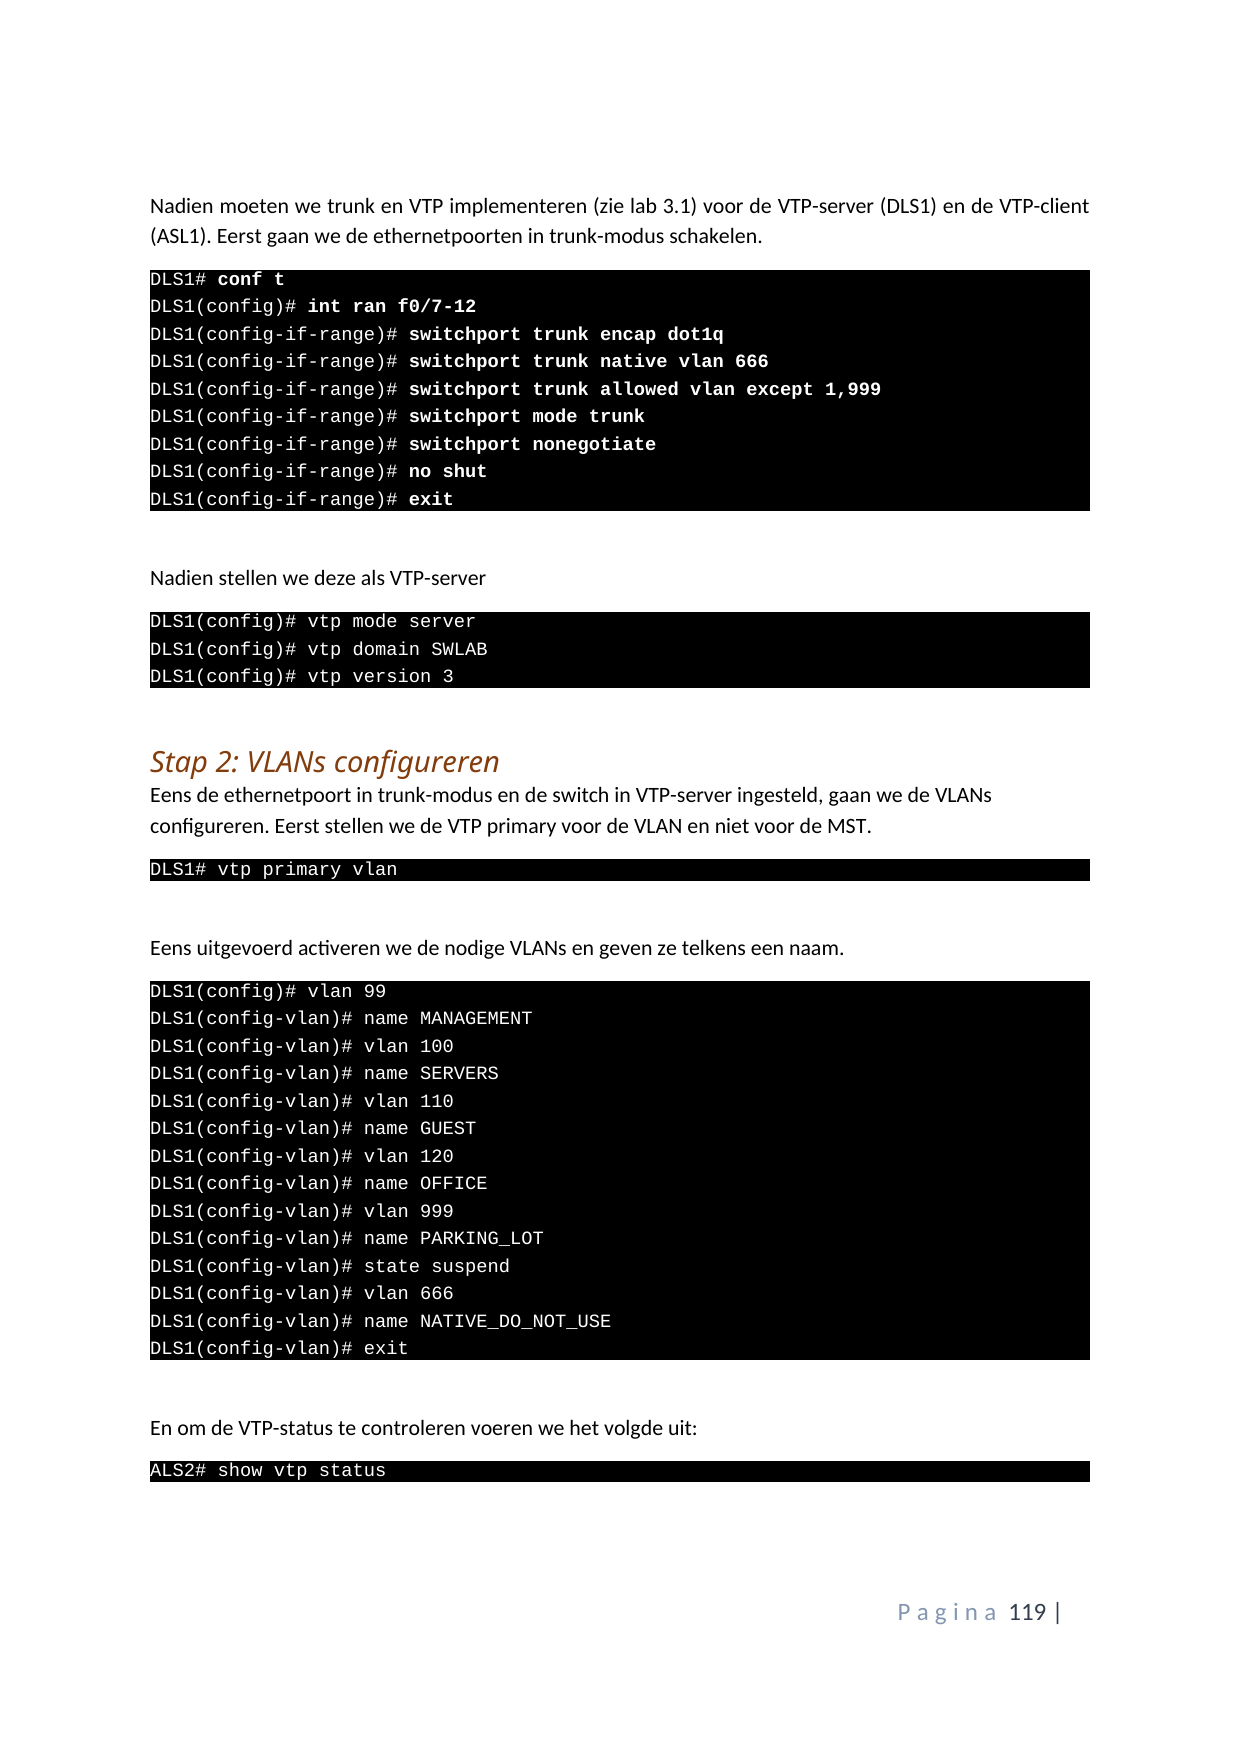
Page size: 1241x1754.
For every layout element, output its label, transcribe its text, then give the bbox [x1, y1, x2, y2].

text Stap 2: VLANs configureren [150, 742, 1090, 781]
text DLS1(config-if-range)# switchport nonegotiate [150, 435, 1090, 456]
text DLS1(config)# vtp mode server [150, 612, 1090, 633]
text DLS1(config-vlan)# name SERVERS [150, 1064, 1090, 1085]
text DLS1(config)# vlan 99 [150, 981, 1090, 1003]
text DLS1# vtp primary vlan [150, 859, 1090, 881]
text Eens de ethernetpoort in trunk-modus en de switch in VTP-server ingesteld, gaan we de VLANs configureren. Eerst stellen we de VTP primary voor de VLAN en niet voor de MST. [150, 781, 1090, 839]
text En om de VTP-status te controleren voeren we het volgde uit: [150, 1414, 1090, 1440]
text ALS2# show vtp status [150, 1461, 1090, 1482]
text DLS1# conf t [150, 270, 1090, 291]
text DLS1(config-vlan)# vlan 110 [150, 1091, 1090, 1113]
text DLS1(config-vlan)# name NATIVE_DO_NOT_USE [150, 1311, 1090, 1333]
text DLS1(config)# vtp version 3 [150, 667, 1090, 688]
text DLS1(config-vlan)# name OFFICE [150, 1174, 1090, 1195]
text DLS1(config-if-range)# switchport trunk allowed vlan except 1,999 [150, 380, 1090, 401]
text Nadien stellen we deze als VTP-server [150, 564, 1090, 591]
text DLS1(config-vlan)# exit [150, 1339, 1090, 1360]
text DLS1(config)# vtp domain SWLAB [150, 639, 1090, 661]
text DLS1(config-vlan)# vlan 666 [150, 1284, 1090, 1305]
text DLS1(config-if-range)# switchport trunk encap dot1q [150, 325, 1090, 346]
text DLS1(config-vlan)# vlan 999 [150, 1201, 1090, 1223]
text DLS1(config-vlan)# vlan 120 [150, 1146, 1090, 1168]
text Nadien moeten we trunk en VTP implementeren (zie lab 3.1) voor de VTP-server (DLS1) en de VTP-client (ASL1). Eerst gaan we de ethernetpoorten in trunk-modus schakelen. [150, 192, 1090, 249]
text DLS1(config-vlan)# name PARKING_LOT [150, 1229, 1090, 1250]
text DLS1(config-if-range)# switchport trunk native vlan 666 [150, 352, 1090, 373]
text DLS1(config-vlan)# vlan 100 [150, 1036, 1090, 1058]
text DLS1(config-vlan)# name MANAGEMENT [150, 1009, 1090, 1030]
text DLS1(config-if-range)# no shut [150, 462, 1090, 483]
text DLS1(config-vlan)# state suspend [150, 1256, 1090, 1278]
text Eens uitgevoerd activeren we de nodige VLANs en geven ze telkens een naam. [150, 934, 1090, 961]
text DLS1(config)# int ran f0/7-12 [150, 297, 1090, 318]
text DLS1(config-if-range)# exit [150, 490, 1090, 511]
text DLS1(config-vlan)# name GUEST [150, 1119, 1090, 1140]
text DLS1(config-if-range)# switchport mode trunk [150, 407, 1090, 428]
